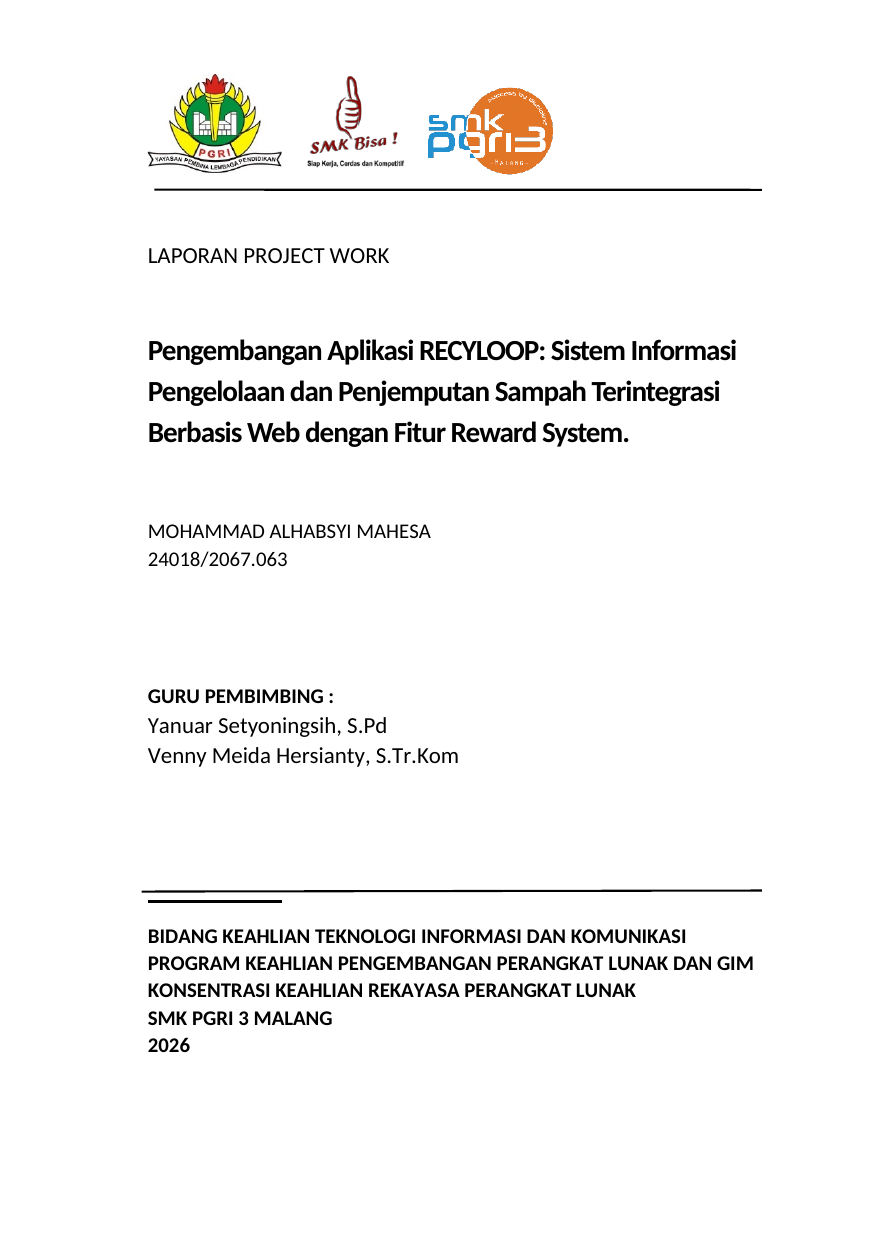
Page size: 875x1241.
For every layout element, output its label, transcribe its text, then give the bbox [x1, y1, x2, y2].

picture [305, 74, 406, 169]
text BIDANG KEAHLIAN TEKNOLOGI INFORMASI DAN KOMUNIKASI [148, 923, 756, 948]
text PROGRAM KEAHLIAN PENGEMBANGAN PERANGKAT LUNAK DAN GIM [148, 950, 756, 976]
text KONSENTRASI KEAHLIAN REKAYASA PERANGKAT LUNAK [148, 978, 756, 1003]
picture [418, 80, 570, 175]
text Venny Meida Hersianty, S.Tr.Kom [148, 741, 756, 769]
text MOHAMMAD ALHABSYI MAHESA [148, 519, 756, 544]
text 2026 [148, 1032, 756, 1058]
text LAPORAN PROJECT WORK [148, 241, 756, 269]
title Pengembangan Aplikasi RECYLOOP: Sistem Informasi Pengelolaan dan Penjemputan Sampah Terintegrasi Berbasis Web dengan Fitur Reward System. [148, 332, 756, 450]
picture [147, 74, 282, 173]
text GURU PEMBIMBING : [148, 683, 756, 709]
text Yanuar Setyoningsih, S.Pd [148, 711, 756, 739]
text 24018/2067.063 [148, 546, 756, 571]
text SMK PGRI 3 MALANG [148, 1005, 756, 1030]
